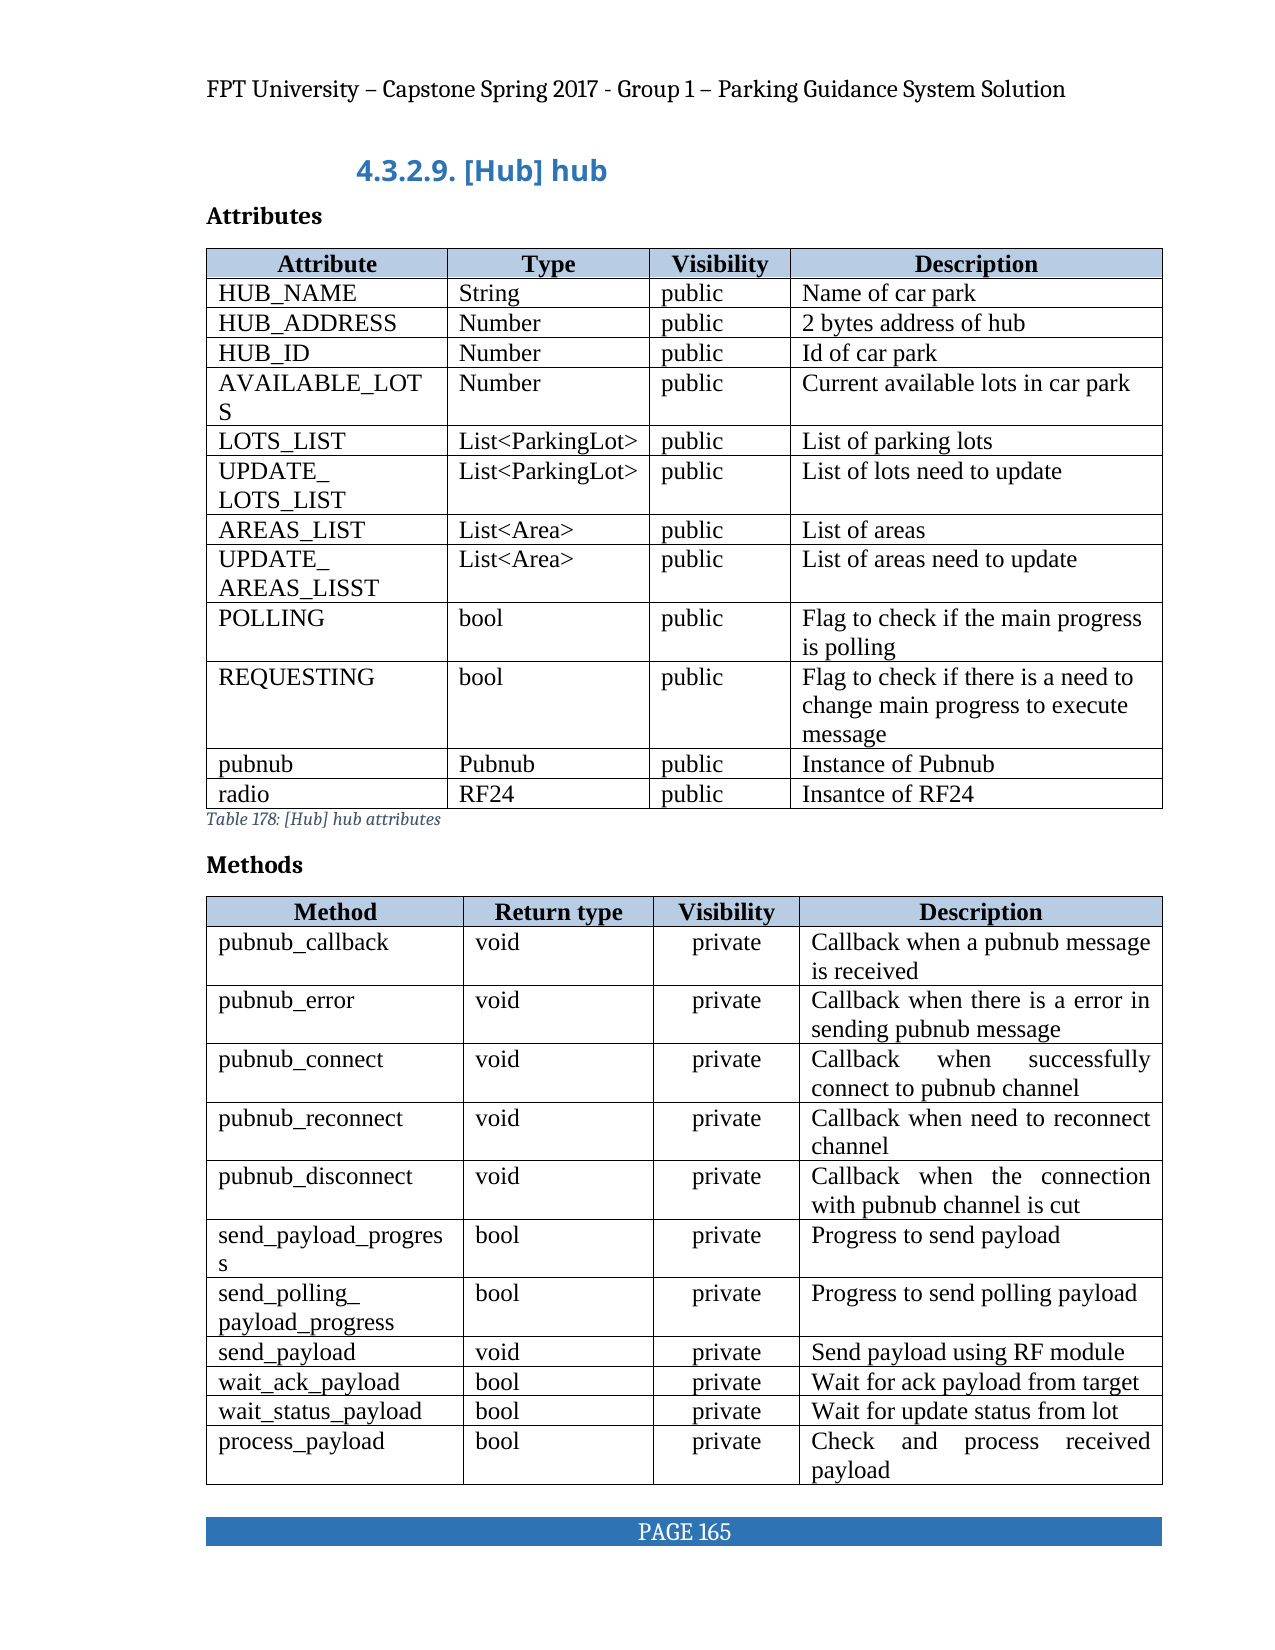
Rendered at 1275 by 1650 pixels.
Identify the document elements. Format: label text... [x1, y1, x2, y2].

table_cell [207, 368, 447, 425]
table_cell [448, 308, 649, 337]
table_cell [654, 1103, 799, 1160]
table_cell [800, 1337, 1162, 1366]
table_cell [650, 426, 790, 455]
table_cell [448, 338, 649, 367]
text Attributes [206, 202, 1162, 231]
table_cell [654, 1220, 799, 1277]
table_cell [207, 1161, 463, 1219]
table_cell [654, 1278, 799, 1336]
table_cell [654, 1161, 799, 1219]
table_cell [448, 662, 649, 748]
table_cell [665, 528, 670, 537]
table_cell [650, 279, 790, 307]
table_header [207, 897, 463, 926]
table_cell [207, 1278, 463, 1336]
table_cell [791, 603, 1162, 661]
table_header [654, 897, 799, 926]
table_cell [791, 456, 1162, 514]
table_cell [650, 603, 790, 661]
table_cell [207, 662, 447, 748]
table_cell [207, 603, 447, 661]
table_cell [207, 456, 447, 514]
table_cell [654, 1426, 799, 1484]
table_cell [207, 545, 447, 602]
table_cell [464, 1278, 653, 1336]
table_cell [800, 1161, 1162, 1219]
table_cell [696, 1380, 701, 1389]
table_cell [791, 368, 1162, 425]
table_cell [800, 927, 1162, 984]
text Methods [206, 851, 1162, 879]
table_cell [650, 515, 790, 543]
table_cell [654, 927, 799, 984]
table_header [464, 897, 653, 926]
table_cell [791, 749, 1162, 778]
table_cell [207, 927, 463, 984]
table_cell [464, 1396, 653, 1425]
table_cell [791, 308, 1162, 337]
subtitle [Hub] hub [206, 150, 1162, 190]
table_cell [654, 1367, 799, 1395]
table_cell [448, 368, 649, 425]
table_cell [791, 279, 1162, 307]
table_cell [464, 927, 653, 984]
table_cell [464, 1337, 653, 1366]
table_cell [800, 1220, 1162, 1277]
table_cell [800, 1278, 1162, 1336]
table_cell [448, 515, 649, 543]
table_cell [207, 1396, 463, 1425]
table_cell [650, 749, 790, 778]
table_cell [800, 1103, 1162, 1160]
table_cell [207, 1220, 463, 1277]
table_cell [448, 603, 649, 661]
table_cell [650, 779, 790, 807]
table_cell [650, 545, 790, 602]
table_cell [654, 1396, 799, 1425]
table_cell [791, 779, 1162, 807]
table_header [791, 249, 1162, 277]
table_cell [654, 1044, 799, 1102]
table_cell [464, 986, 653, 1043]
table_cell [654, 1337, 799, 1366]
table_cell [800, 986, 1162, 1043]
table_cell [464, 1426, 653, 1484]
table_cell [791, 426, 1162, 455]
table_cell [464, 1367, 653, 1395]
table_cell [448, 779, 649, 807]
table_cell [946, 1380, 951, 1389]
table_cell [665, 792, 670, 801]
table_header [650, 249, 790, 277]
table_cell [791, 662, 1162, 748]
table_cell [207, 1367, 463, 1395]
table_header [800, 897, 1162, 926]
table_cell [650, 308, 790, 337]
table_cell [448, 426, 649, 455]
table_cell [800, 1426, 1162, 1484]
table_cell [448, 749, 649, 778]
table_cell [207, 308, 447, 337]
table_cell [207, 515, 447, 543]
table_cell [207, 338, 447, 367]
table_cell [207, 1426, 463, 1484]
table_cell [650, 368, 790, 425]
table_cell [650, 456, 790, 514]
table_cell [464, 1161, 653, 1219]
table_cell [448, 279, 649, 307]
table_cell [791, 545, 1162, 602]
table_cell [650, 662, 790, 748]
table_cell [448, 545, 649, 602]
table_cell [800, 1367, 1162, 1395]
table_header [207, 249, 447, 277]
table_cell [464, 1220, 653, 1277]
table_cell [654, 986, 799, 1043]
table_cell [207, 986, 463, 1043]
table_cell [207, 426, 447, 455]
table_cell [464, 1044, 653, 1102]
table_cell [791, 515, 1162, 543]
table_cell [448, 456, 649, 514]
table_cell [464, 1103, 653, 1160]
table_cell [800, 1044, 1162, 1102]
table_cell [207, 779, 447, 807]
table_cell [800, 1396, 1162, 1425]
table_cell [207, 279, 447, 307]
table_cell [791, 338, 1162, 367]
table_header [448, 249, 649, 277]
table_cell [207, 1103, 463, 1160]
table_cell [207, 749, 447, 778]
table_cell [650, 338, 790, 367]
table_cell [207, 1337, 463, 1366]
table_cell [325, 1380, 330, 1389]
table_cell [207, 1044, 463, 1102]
